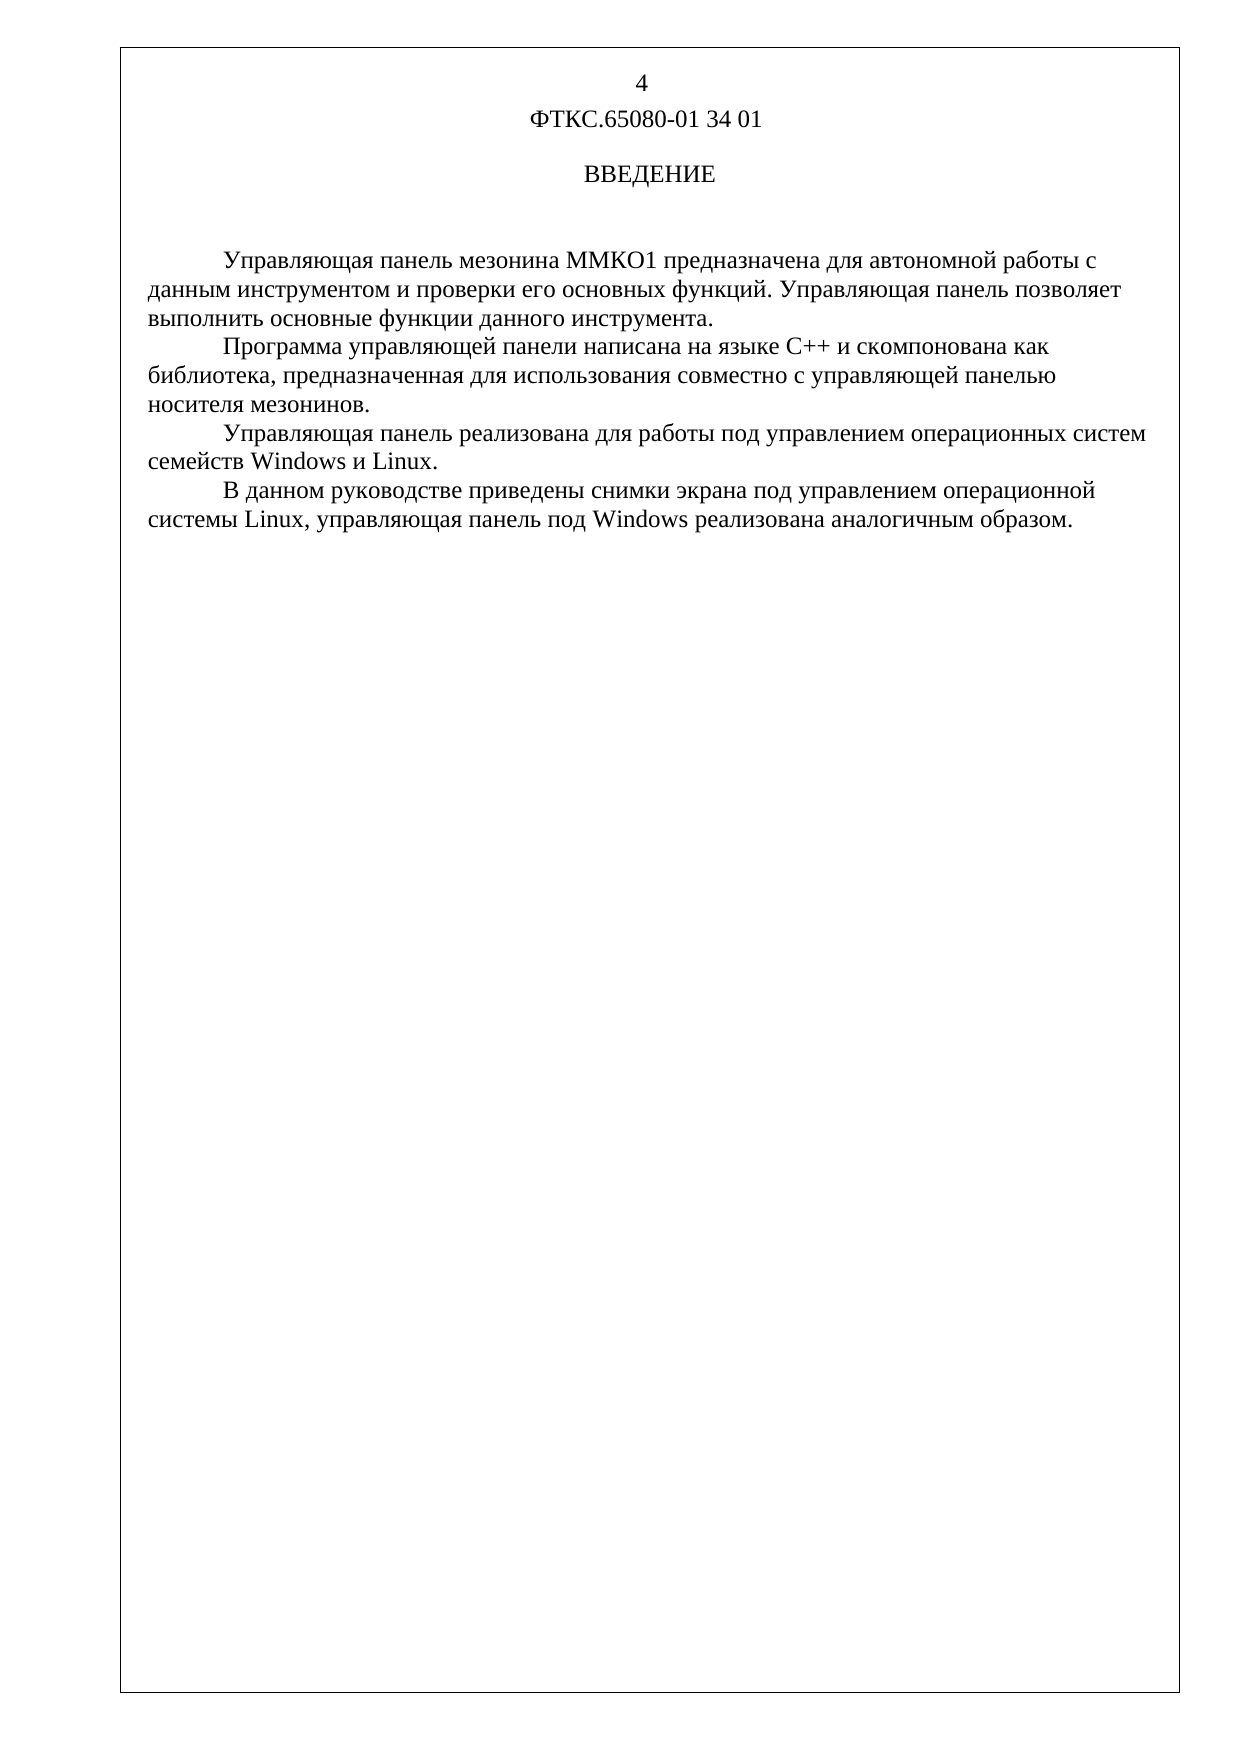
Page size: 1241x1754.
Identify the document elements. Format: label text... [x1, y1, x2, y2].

text Управляющая панель реализована для работы под управлением операционных систем семейств Windows и Linux. [148, 418, 1152, 475]
text Управляющая панель мезонина ММКО1 предназначена для автономной работы с данным инструментом и проверки его основных функций. Управляющая панель позволяет выполнить основные функции данного инструмента. [148, 245, 1152, 331]
text Введение [148, 159, 1152, 188]
text В данном руководстве приведены снимки экрана под управлением операционной системы Linux, управляющая панель под Windows реализована аналогичным образом. [148, 475, 1152, 533]
text Программа управляющей панели написана на языке C++ и скомпонована как библиотека, предназначенная для использования совместно с управляющей панелью носителя мезонинов. [148, 331, 1152, 418]
